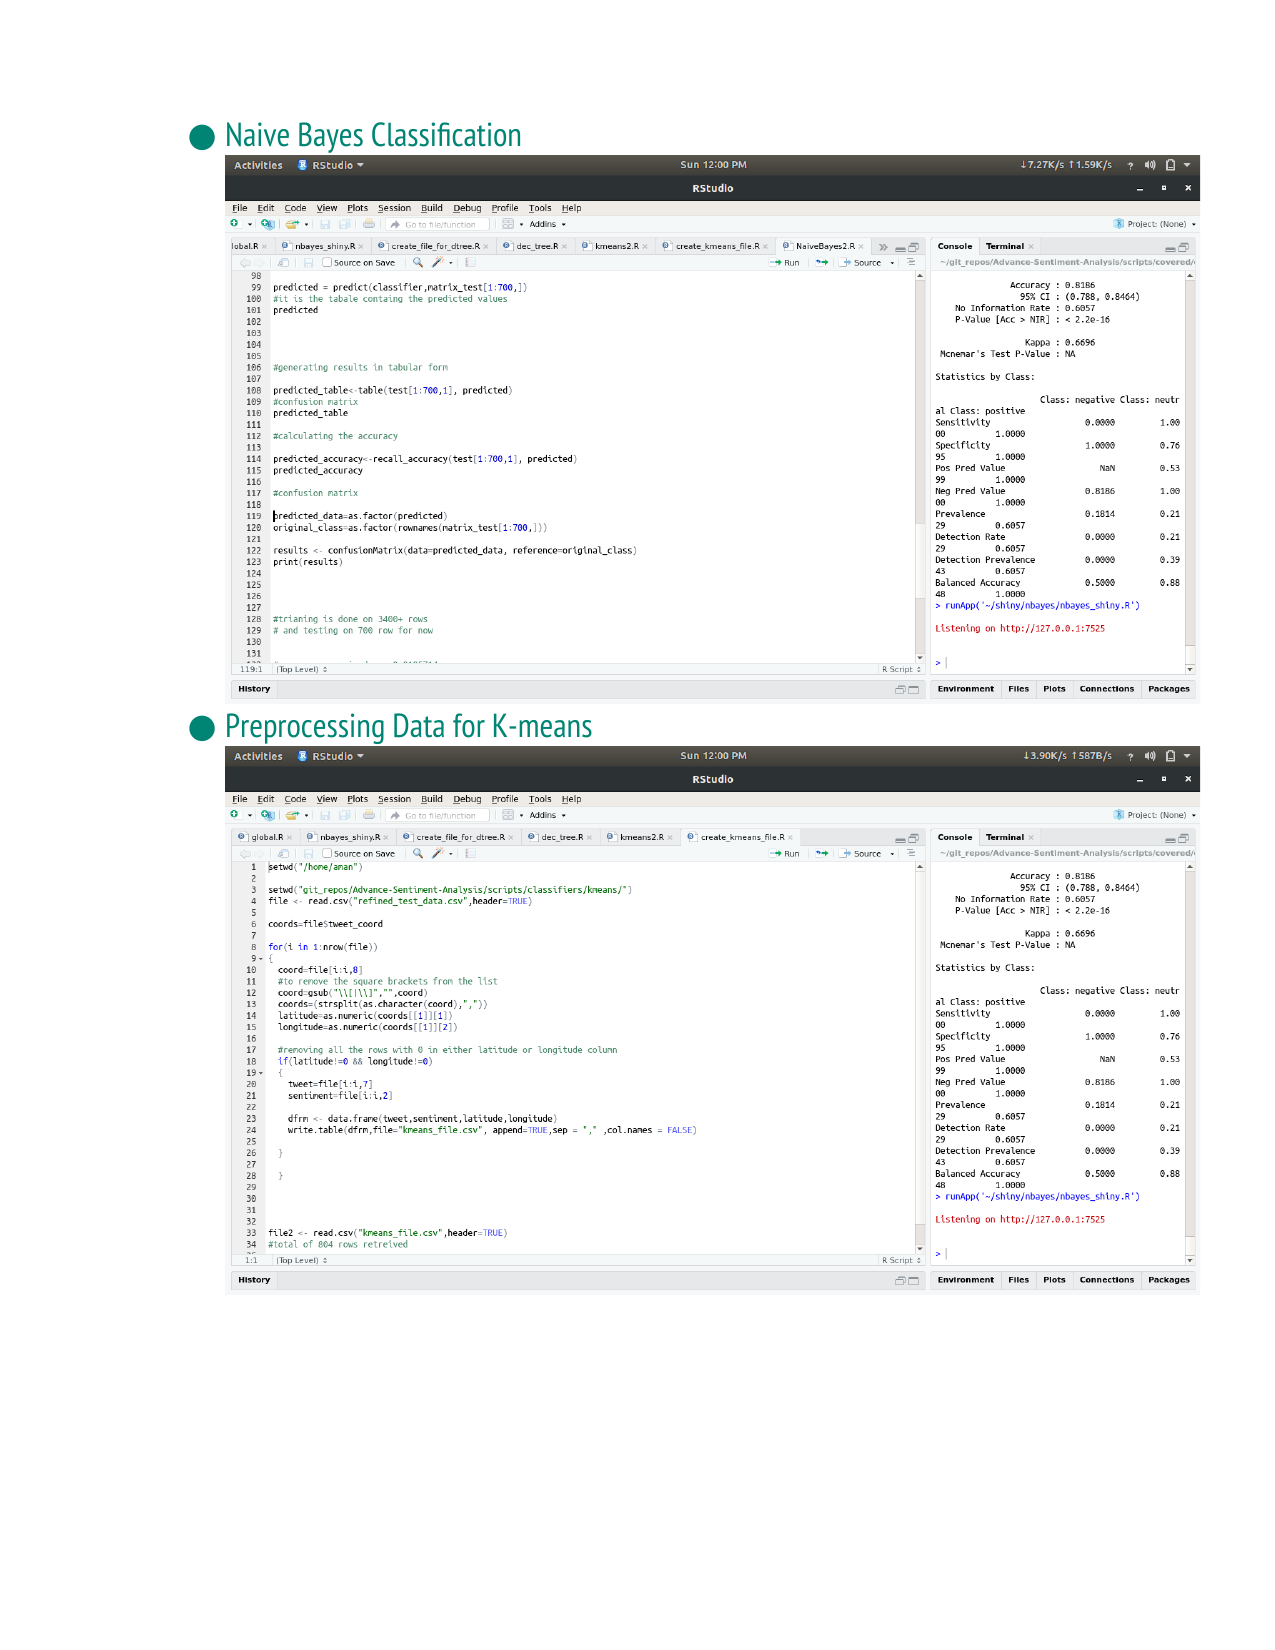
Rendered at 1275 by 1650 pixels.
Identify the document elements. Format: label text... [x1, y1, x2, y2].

picture [225, 746, 1200, 1295]
picture [225, 155, 1200, 704]
